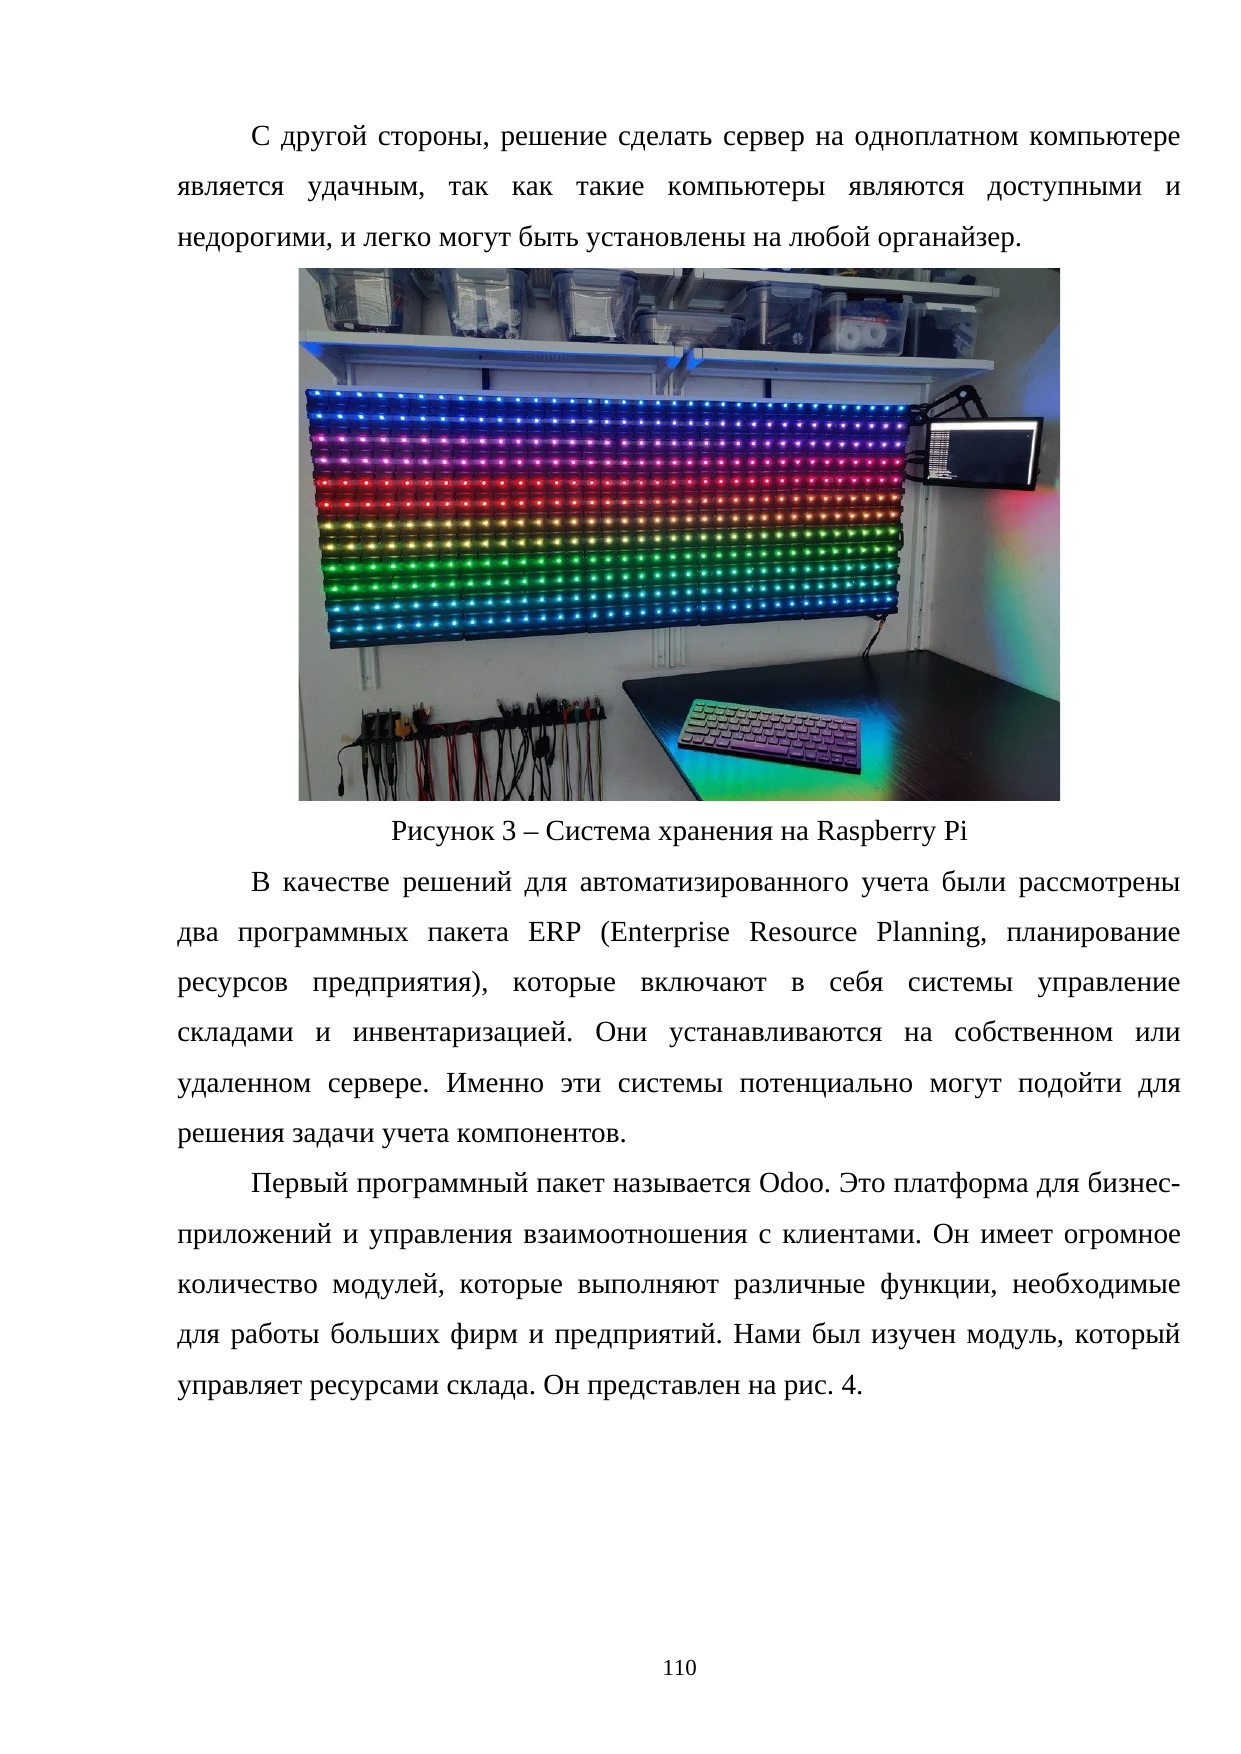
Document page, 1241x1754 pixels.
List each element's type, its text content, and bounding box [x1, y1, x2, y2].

text Первый программный пакет называется Odoo. Это платформа для бизнес-приложений и управления взаимоотношения с клиентами. Он имеет огромное количество модулей, которые выполняют различные функции, необходимые для работы больших фирм и предприятий. Нами был изучен модуль, который управляет ресурсами склада. Он представлен на рис. 4. [177, 1166, 1182, 1400]
text В качестве решений для автоматизированного учета были рассмотрены два программных пакета ERP (Enterprise Resource Planning, планирование ресурсов предприятия), которые включают в себя системы управление складами и инвентаризацией. Они устанавливаются на собственном или удаленном сервере. Именно эти системы потенциально могут подойти для решения задачи учета компонентов. [177, 864, 1182, 1149]
text С другой стороны, решение сделать сервер на одноплатном компьютере является удачным, так как такие компьютеры являются доступными и недорогими, и легко могут быть установлены на любой органайзер. [177, 118, 1182, 252]
picture [298, 268, 1061, 801]
text Рисунок 3 – Система хранения на Raspberry Pi [177, 813, 1182, 847]
